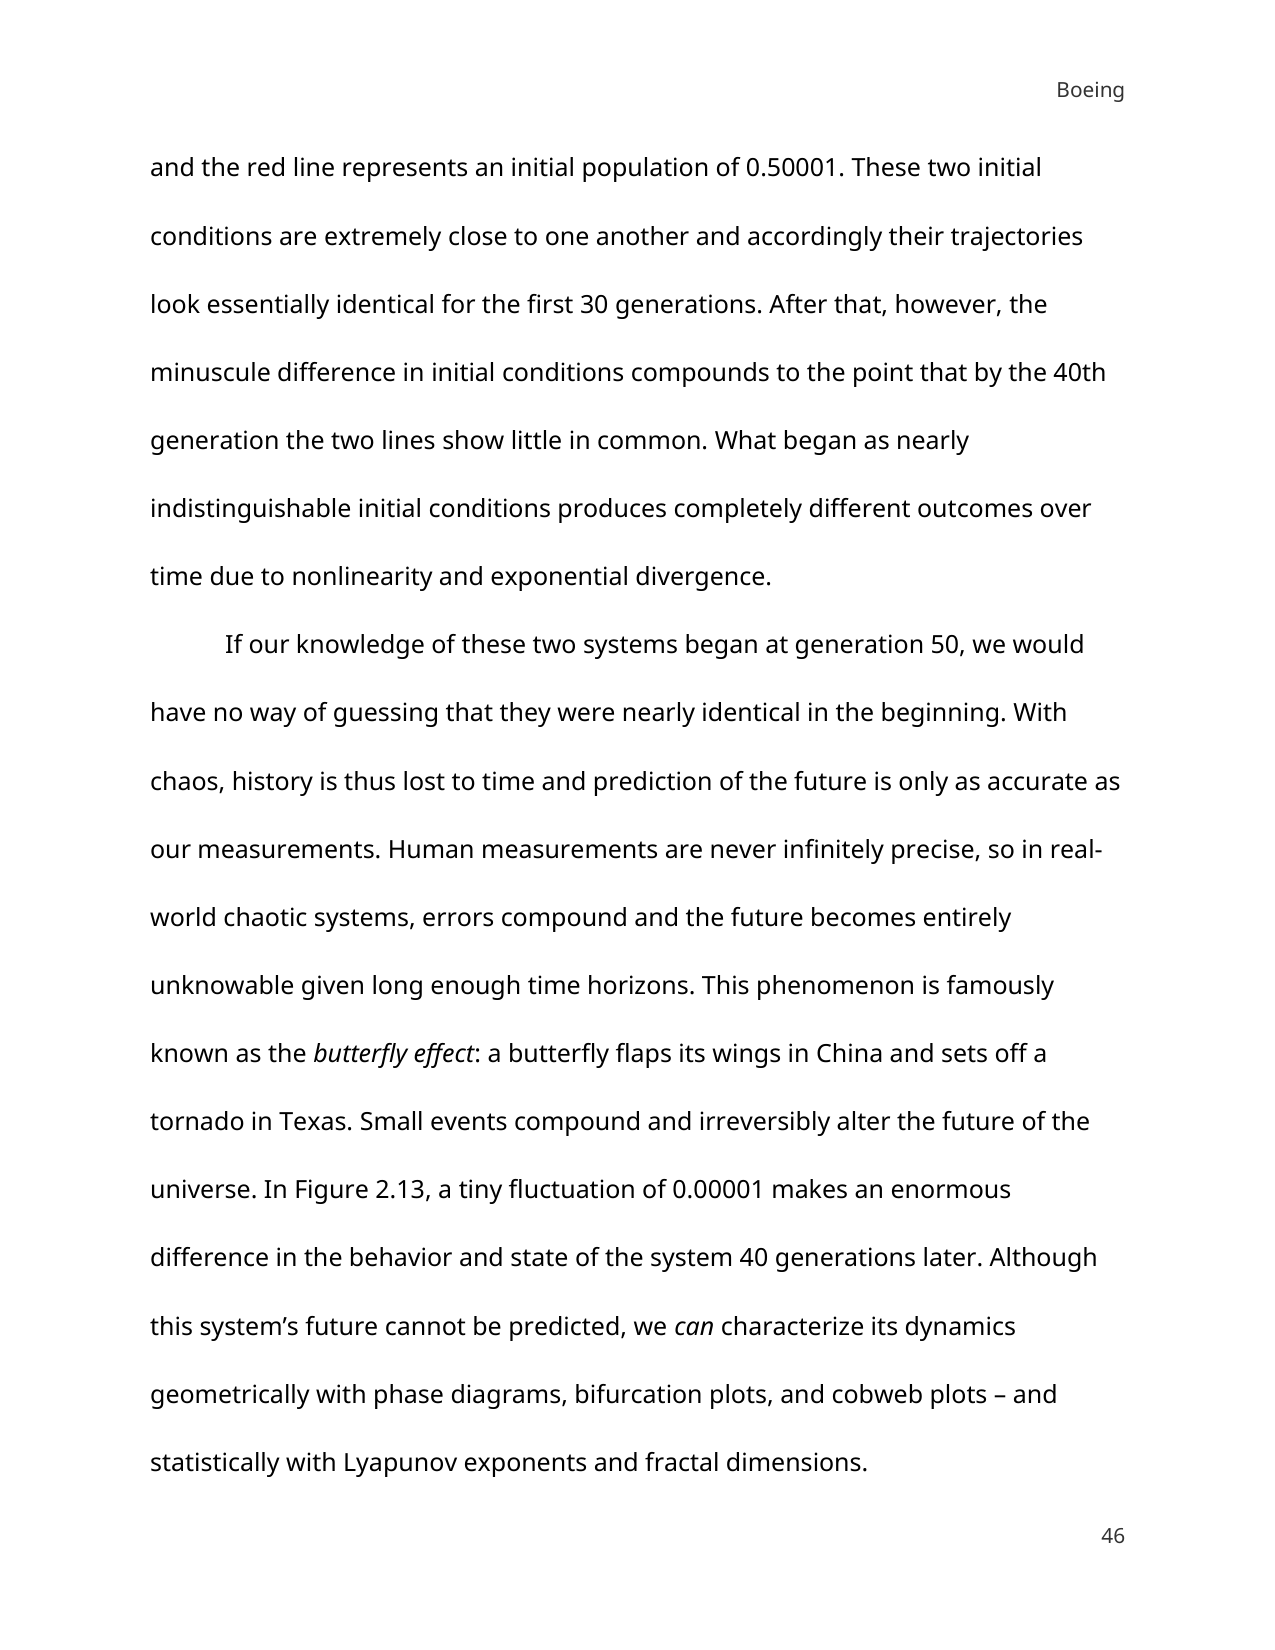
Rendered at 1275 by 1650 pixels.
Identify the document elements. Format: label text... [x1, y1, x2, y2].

text If our knowledge of these two systems began at generation 50, we would have no way of guessing that they were nearly identical in the beginning. With chaos, history is thus lost to time and prediction of the future is only as accurate as our measurements. Human measurements are never infinitely precise, so in real-world chaotic systems, errors compound and the future becomes entirely unknowable given long enough time horizons. This phenomenon is famously known as the butterfly effect: a butterfly flaps its wings in China and sets off a tornado in Texas. Small events compound and irreversibly alter the future of the universe. In Figure 2.13, a tiny fluctuation of 0.00001 makes an enormous difference in the behavior and state of the system 40 generations later. Although this system’s future cannot be predicted, we can characterize its dynamics geometrically with phase diagrams, bifurcation plots, and cobweb plots – and statistically with Lyapunov exponents and fractal dimensions. [150, 627, 1125, 1478]
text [150, 150, 1125, 593]
